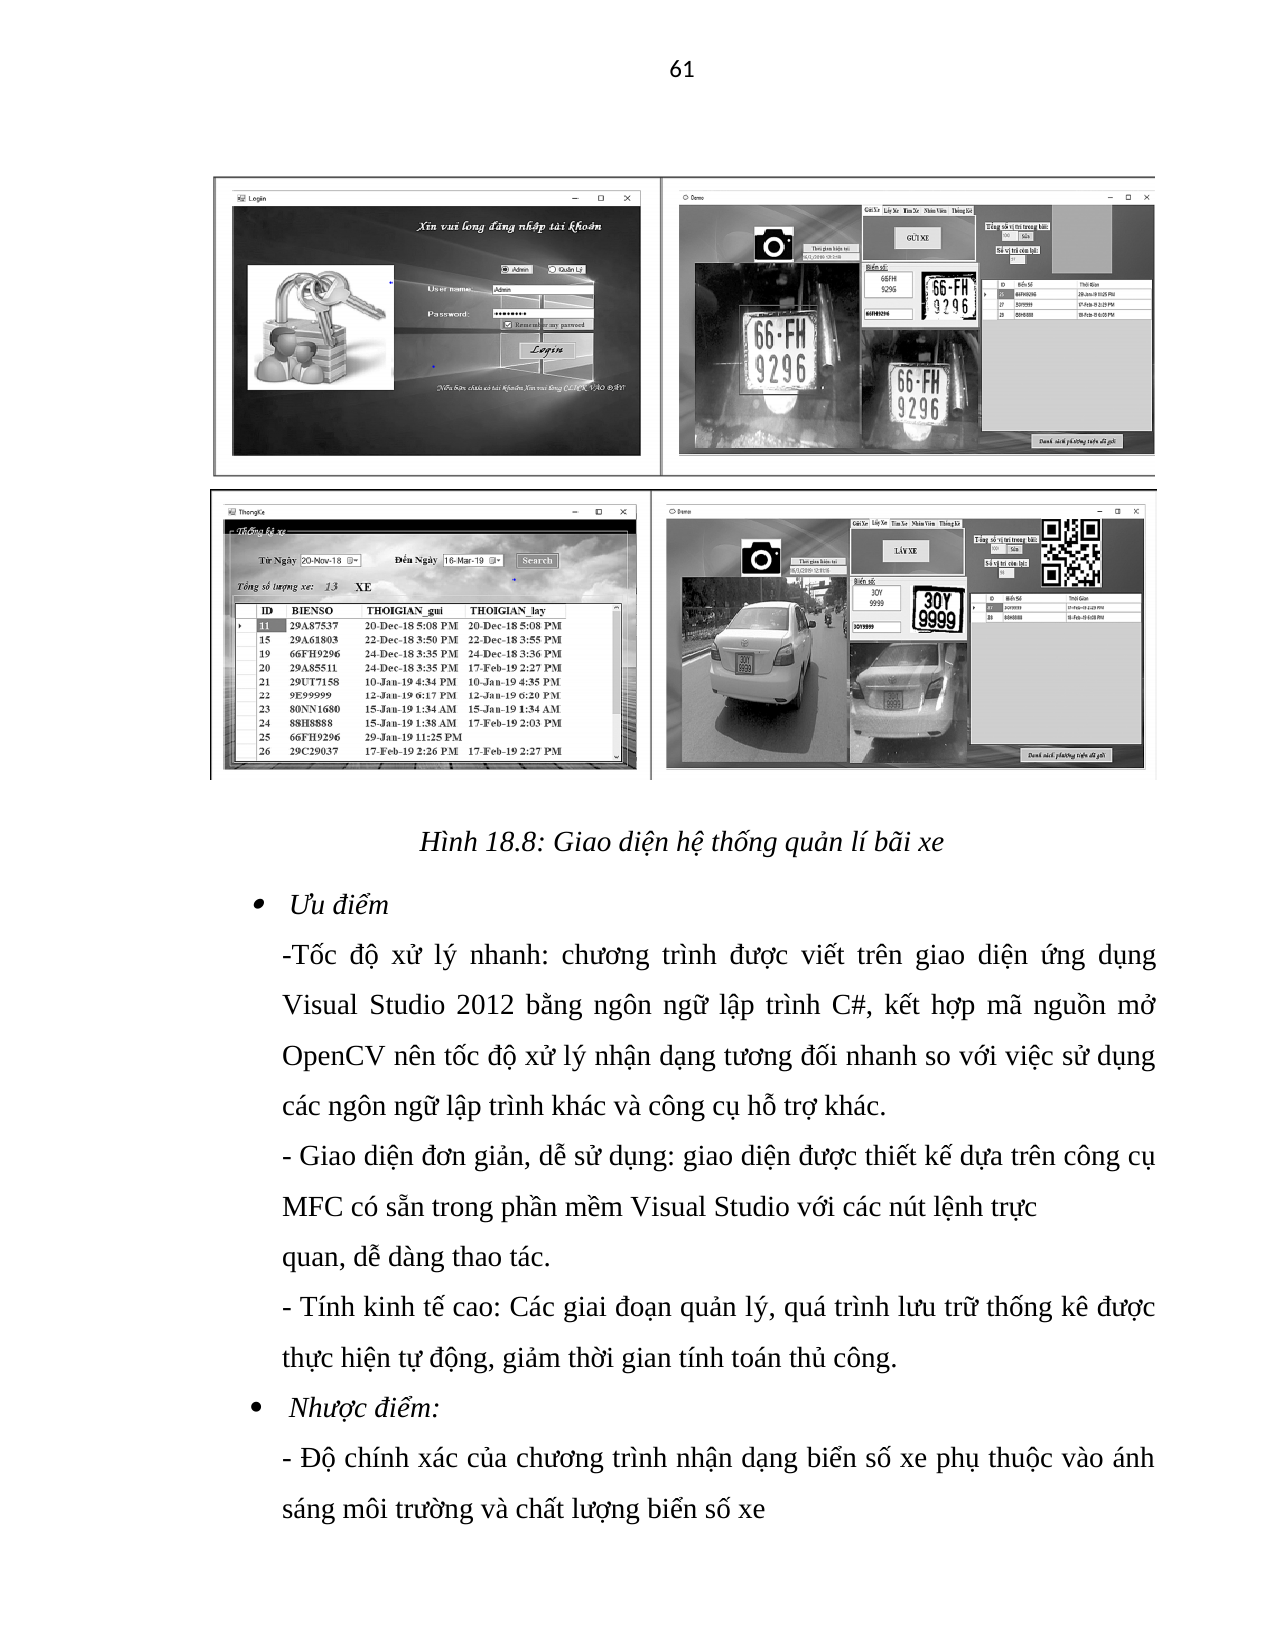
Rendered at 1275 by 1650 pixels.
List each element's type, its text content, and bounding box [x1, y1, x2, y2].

list Ưu điểm [251, 887, 1157, 920]
text -Tốc độ xử lý nhanh: chương trình được viết trên giao diện ứng dụng Visual Studio 2012 bằng ngôn ngữ lập trình C#, kết hợp mã nguồn mở OpenCV nên tốc độ xử lý nhận dạng tương đối nhanh so với việc sử dụng các ngôn ngữ lập trình khác và công cụ hỗ trợ khác. [282, 937, 1157, 1122]
list Nhược điểm: [251, 1390, 1157, 1424]
text quan, dễ dàng thao tác. [282, 1239, 1157, 1273]
text - Độ chính xác của chương trình nhận dạng biển số xe phụ thuộc vào ánh sáng môi trường và chất lượng biển số xe [282, 1440, 1157, 1524]
text - Tính kinh tế cao: Các giai đoạn quản lý, quá trình lưu trữ thống kê được thực hiện tự động, giảm thời gian tính toán thủ công. [282, 1289, 1157, 1373]
picture [206, 172, 1157, 780]
text - Giao diện đơn giản, dễ sử dụng: giao diện được thiết kế dựa trên công cụ MFC có sẵn trong phần mềm Visual Studio với các nút lệnh trực [282, 1138, 1157, 1222]
